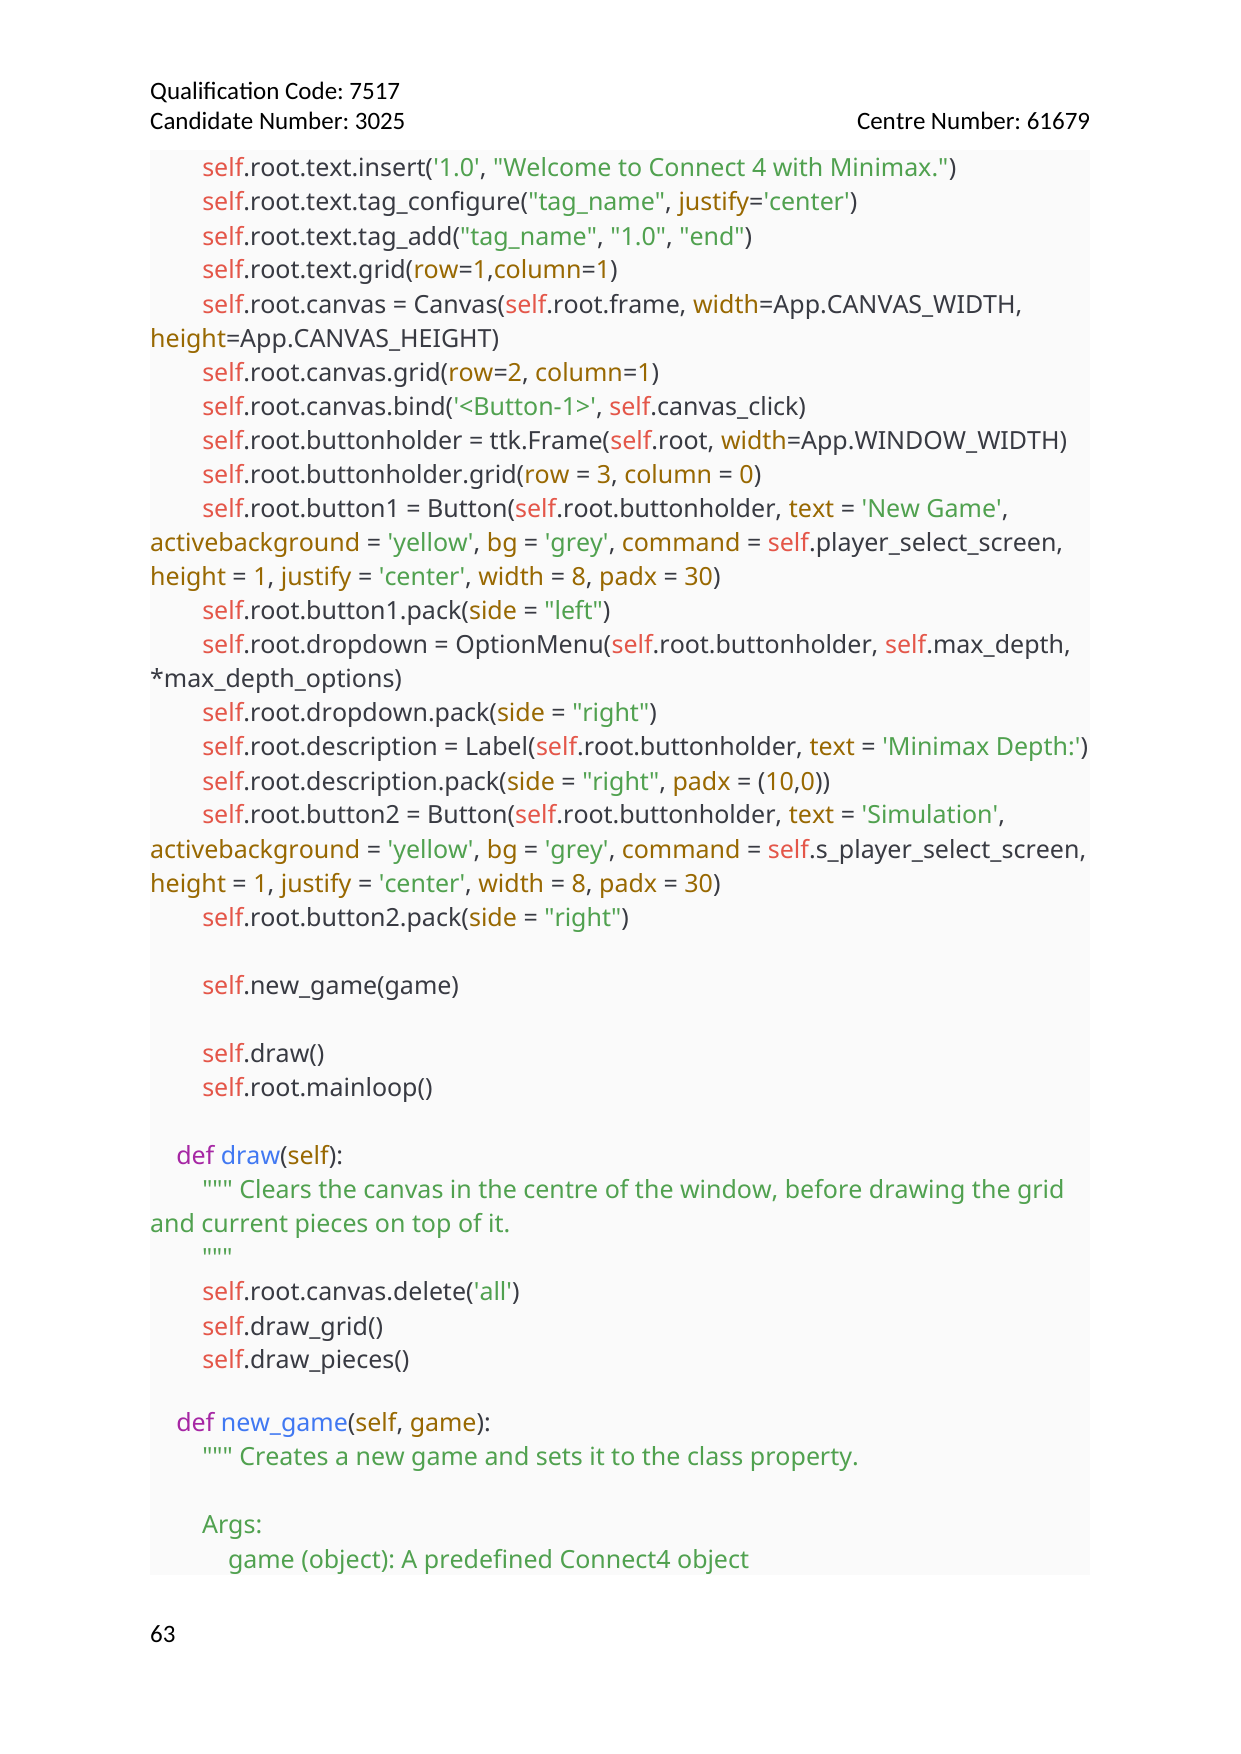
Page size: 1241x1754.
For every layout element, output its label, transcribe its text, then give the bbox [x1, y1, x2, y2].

text self.root.button1 = Button(self.root.buttonholder, text = 'New Game', activebackground = 'yellow', bg = 'grey', command = self.player_select_screen, height = 1, justify = 'center', width = 8, padx = 30) [150, 491, 1090, 593]
text self.root.description = Label(self.root.buttonholder, text = 'Minimax Depth:') [150, 729, 1090, 763]
text self.root.text.grid(row=1,column=1) [150, 252, 1090, 286]
text self.root.description.pack(side = "right", padx = (10,0)) [150, 763, 1090, 797]
text self.root.dropdown = OptionMenu(self.root.buttonholder, self.max_depth, *max_depth_options) [150, 627, 1090, 695]
text game (object): A predefined Connect4 object [150, 1541, 1090, 1575]
text self.root.canvas = Canvas(self.root.frame, width=App.CANVAS_WIDTH, height=App.CANVAS_HEIGHT) [150, 286, 1090, 354]
text self.root.buttonholder = ttk.Frame(self.root, width=App.WINDOW_WIDTH) [150, 422, 1090, 457]
text self.root.canvas.bind('<Button-1>', self.canvas_click) [150, 388, 1090, 422]
text self.root.buttonholder.grid(row = 3, column = 0) [150, 457, 1090, 491]
text """ Creates a new game and sets it to the class property. [150, 1439, 1090, 1473]
text self.root.dropdown.pack(side = "right") [150, 695, 1090, 729]
text self.draw_pieces() [150, 1342, 1090, 1376]
text self.new_game(game) [150, 967, 1090, 1002]
text self.root.canvas.delete('all') [150, 1274, 1090, 1308]
text Args: [150, 1507, 1090, 1541]
text self.draw() [150, 1036, 1090, 1070]
text self.root.button2 = Button(self.root.buttonholder, text = 'Simulation', activebackground = 'yellow', bg = 'grey', command = self.s_player_select_screen, height = 1, justify = 'center', width = 8, padx = 30) [150, 797, 1090, 899]
text self.draw_grid() [150, 1308, 1090, 1342]
text self.root.text.tag_add("tag_name", "1.0", "end") [150, 218, 1090, 252]
text self.root.text.insert('1.0', "Welcome to Connect 4 with Minimax.") [150, 150, 1090, 184]
text """ Clears the canvas in the centre of the window, before drawing the grid and current pieces on top of it. [150, 1172, 1090, 1240]
text self.root.button2.pack(side = "right") [150, 899, 1090, 933]
text self.root.button1.pack(side = "left") [150, 593, 1090, 627]
text def draw(self): [150, 1138, 1090, 1172]
text self.root.text.tag_configure("tag_name", justify='center') [150, 184, 1090, 218]
text self.root.canvas.grid(row=2, column=1) [150, 354, 1090, 388]
text self.root.mainloop() [150, 1070, 1090, 1104]
text def new_game(self, game): [150, 1405, 1090, 1439]
text """ [150, 1240, 1090, 1274]
